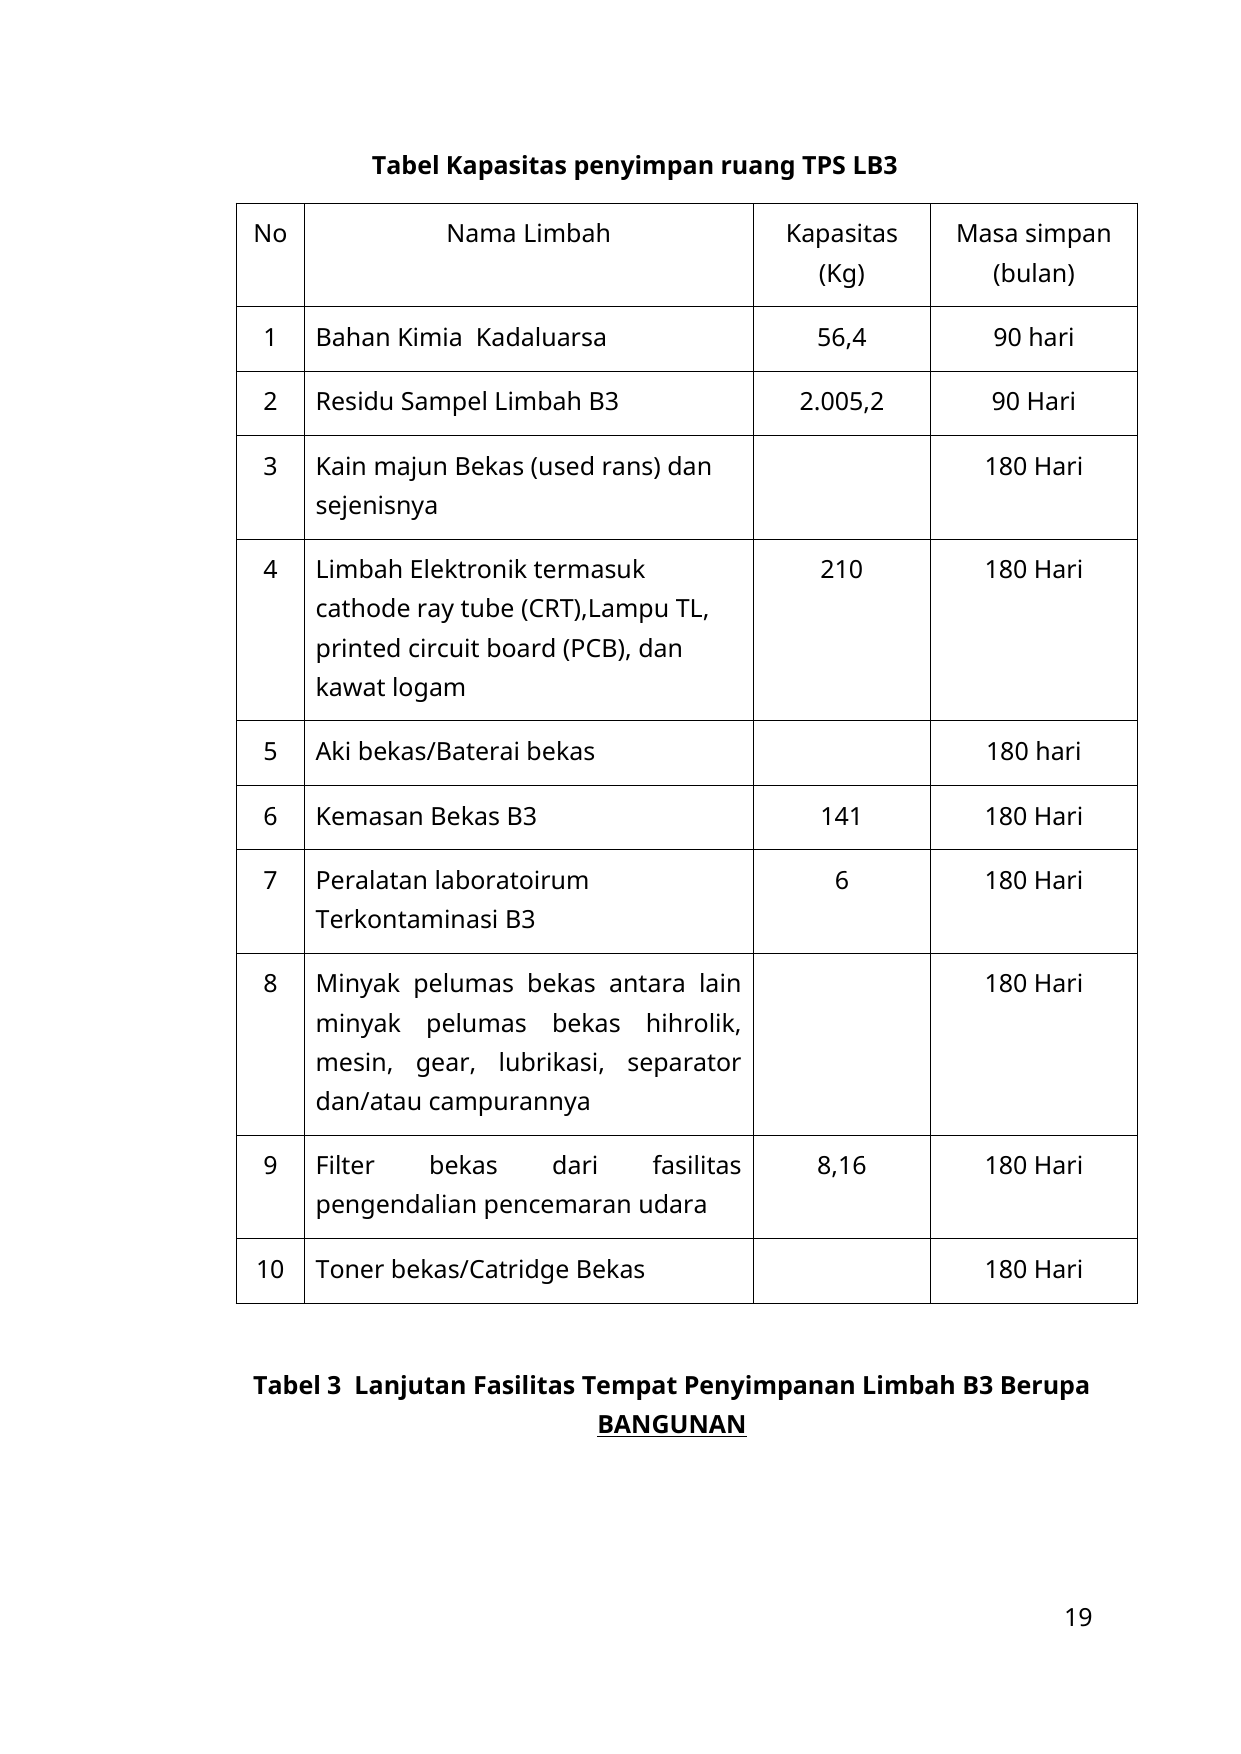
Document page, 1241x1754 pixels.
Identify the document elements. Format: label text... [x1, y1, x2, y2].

table_cell [754, 436, 930, 538]
table_cell Minyak pelumas bekas antara lain minyak pelumas bekas hihrolik, mesin, gear, lubrikasi, separator dan/atau campurannya [305, 954, 753, 1134]
table_cell 6 [754, 850, 930, 953]
table_cell Filter bekas dari fasilitas pengendalian pencemaran udara [305, 1136, 753, 1238]
table_cell Aki bekas/Baterai bekas [305, 721, 753, 785]
text Tabel 3 Lanjutan Fasilitas Tempat Penyimpanan Limbah B3 Berupa BANGUNAN [251, 1368, 1092, 1441]
table_cell Bahan Kimia Kadaluarsa [305, 307, 753, 371]
table_cell [754, 721, 930, 785]
table_cell 6 [237, 786, 304, 849]
table_cell 90 hari [931, 307, 1137, 371]
table_cell 7 [237, 850, 304, 953]
table_cell 180 Hari [931, 436, 1137, 538]
table_cell Residu Sampel Limbah B3 [305, 372, 753, 435]
table_header Kapasitas (Kg) [754, 204, 930, 306]
table_cell 8 [237, 954, 304, 1134]
table_cell 141 [754, 786, 930, 849]
table_cell [754, 1239, 930, 1302]
table_cell 56,4 [754, 307, 930, 371]
table_cell 10 [237, 1239, 304, 1302]
table_cell Kain majun Bekas (used rans) dan sejenisnya [305, 436, 753, 538]
table_cell 90 Hari [931, 372, 1137, 435]
table_cell 8,16 [754, 1136, 930, 1238]
table_cell 2.005,2 [754, 372, 930, 435]
table_cell 3 [237, 436, 304, 538]
table_cell 180 Hari [931, 540, 1137, 720]
table_cell Kemasan Bekas B3 [305, 786, 753, 849]
table_cell 180 Hari [931, 1239, 1137, 1302]
table_cell Limbah Elektronik termasuk cathode ray tube (CRT),Lampu TL, printed circuit board (PCB), dan kawat logam [305, 540, 753, 720]
table_cell 9 [237, 1136, 304, 1238]
table_cell 5 [237, 721, 304, 785]
table_cell 4 [237, 540, 304, 720]
table_cell 2 [237, 372, 304, 435]
table_header Nama Limbah [305, 204, 753, 306]
table_cell 180 Hari [931, 786, 1137, 849]
table_cell 180 hari [931, 721, 1137, 785]
table_cell 180 Hari [931, 850, 1137, 953]
table_header Masa simpan (bulan) [931, 204, 1137, 306]
table_cell 180 Hari [931, 1136, 1137, 1238]
table_cell 180 Hari [931, 954, 1137, 1134]
table_cell Peralatan laboratoirum Terkontaminasi B3 [305, 850, 753, 953]
table_cell Toner bekas/Catridge Bekas [305, 1239, 753, 1302]
table_header No [237, 204, 304, 306]
table_cell 210 [754, 540, 930, 720]
table_cell [754, 954, 930, 1134]
text Tabel Kapasitas penyimpan ruang TPS LB3 [177, 148, 1092, 182]
table_cell 1 [237, 307, 304, 371]
